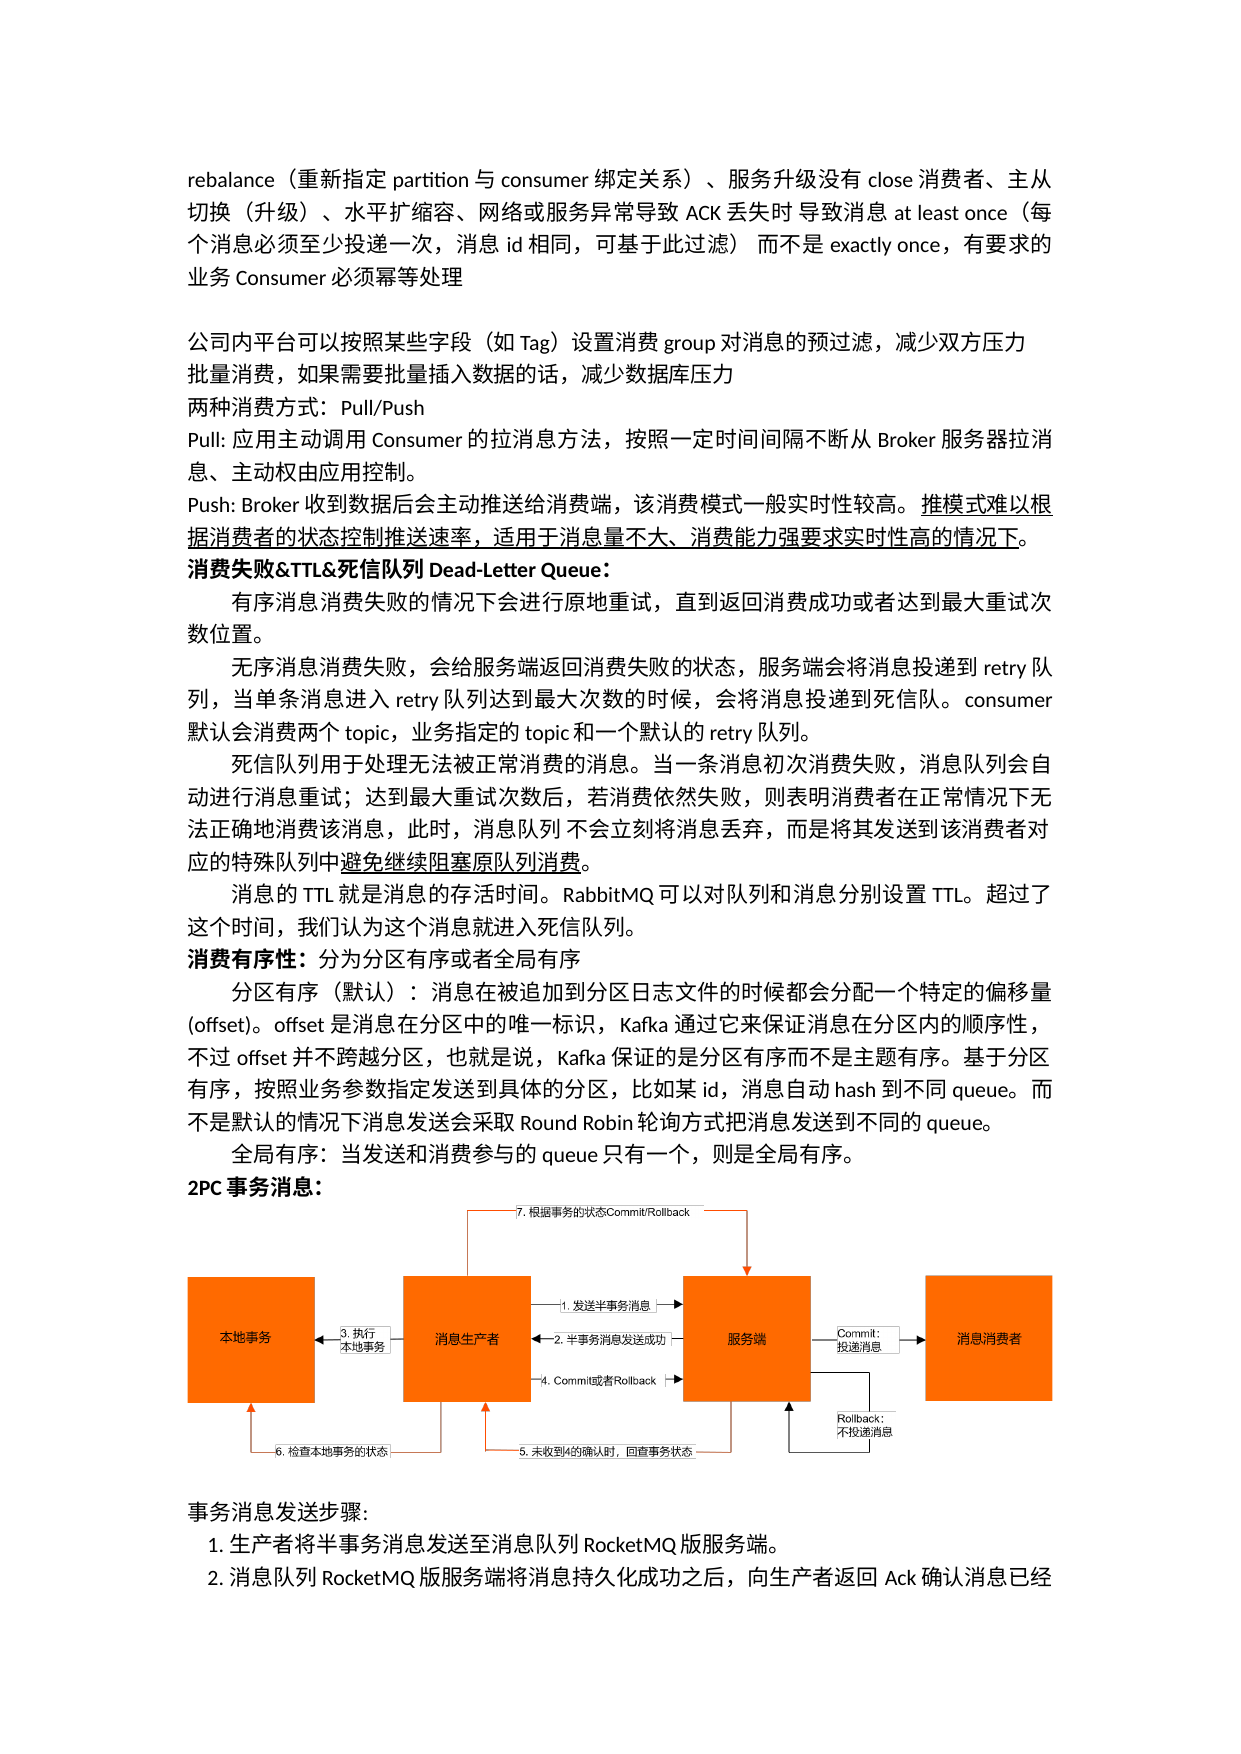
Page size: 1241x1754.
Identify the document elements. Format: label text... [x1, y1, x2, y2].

text 全局有序：当发送和消费参与的queue只有一个，则是全局有序。 [187, 1137, 1053, 1169]
text Push: Broker收到数据后会主动推送给消费端，该消费模式一般实时性较高。推模式难以根据消费者的状态控制推送速率，适用于消息量不大、消费能力强要求实时性高的情况下。 [187, 487, 1053, 552]
text 事务消息发送步骤: [187, 1494, 1053, 1527]
picture [187, 1202, 1053, 1465]
text 有序消息消费失败的情况下会进行原地重试，直到返回消费成功或者达到最大重试次数位置。 [187, 584, 1053, 649]
text 无序消息消费失败，会给服务端返回消费失败的状态，服务端会将消息投递到retry队列，当单条消息进入retry队列达到最大次数的时候，会将消息投递到死信队。consumer默认会消费两个topic，业务指定的topic和一个默认的retry队列。 [187, 649, 1053, 747]
text 批量消费，如果需要批量插入数据的话，减少数据库压力 [187, 357, 1053, 389]
text 消费失败&TTL&死信队列Dead-Letter Queue： [187, 552, 1053, 584]
text 消息的TTL就是消息的存活时间。RabbitMQ可以对队列和消息分别设置TTL。超过了这个时间，我们认为这个消息就进入死信队列。 [187, 877, 1053, 942]
text Pull: 应用主动调用Consumer的拉消息方法，按照一定时间间隔不断从Broker服务器拉消息、主动权由应用控制。 [187, 422, 1053, 487]
text 死信队列用于处理无法被正常消费的消息。当一条消息初次消费失败，消息队列会自动进行消息重试；达到最大重试次数后，若消费依然失败，则表明消费者在正常情况下无法正确地消费该消息，此时，消息队列 不会立刻将消息丢弃，而是将其发送到该消费者对应的特殊队列中避免继续阻塞原队列消费。 [187, 747, 1053, 877]
text 消费有序性：分为分区有序或者全局有序 [187, 942, 1053, 974]
text 1. 生产者将半事务消息发送至消息队列RocketMQ版服务端。 [187, 1527, 1053, 1559]
text rebalance（重新指定partition与consumer绑定关系）、服务升级没有close消费者、主从切换（升级）、水平扩缩容、网络或服务异常导致ACK丢失时 导致消息 at least once（每个消息必须至少投递一次，消息id相同，可基于此过滤） 而不是exactly once，有要求的业务Consumer 必须幂等处理 [187, 162, 1053, 292]
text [187, 1559, 1053, 1592]
text 两种消费方式：Pull/Push [187, 389, 1053, 422]
text 2PC事务消息： [187, 1169, 1053, 1202]
text 分区有序（默认）：消息在被追加到分区日志文件的时候都会分配一个特定的偏移量(offset)。offset 是消息在分区中的唯一标识，Kafka 通过它来保证消息在分区内的顺序性，不过 offset 并不跨越分区，也就是说，Kafka 保证的是分区有序而不是主题有序。基于分区有序，按照业务参数指定发送到具体的分区，比如某id，消息自动hash到不同queue。而不是默认的情况下消息发送会采取Round Robin轮询方式把消息发送到不同的queue。 [187, 974, 1053, 1137]
text 公司内平台可以按照某些字段（如Tag）设置消费group对消息的预过滤，减少双方压力 [187, 324, 1053, 357]
